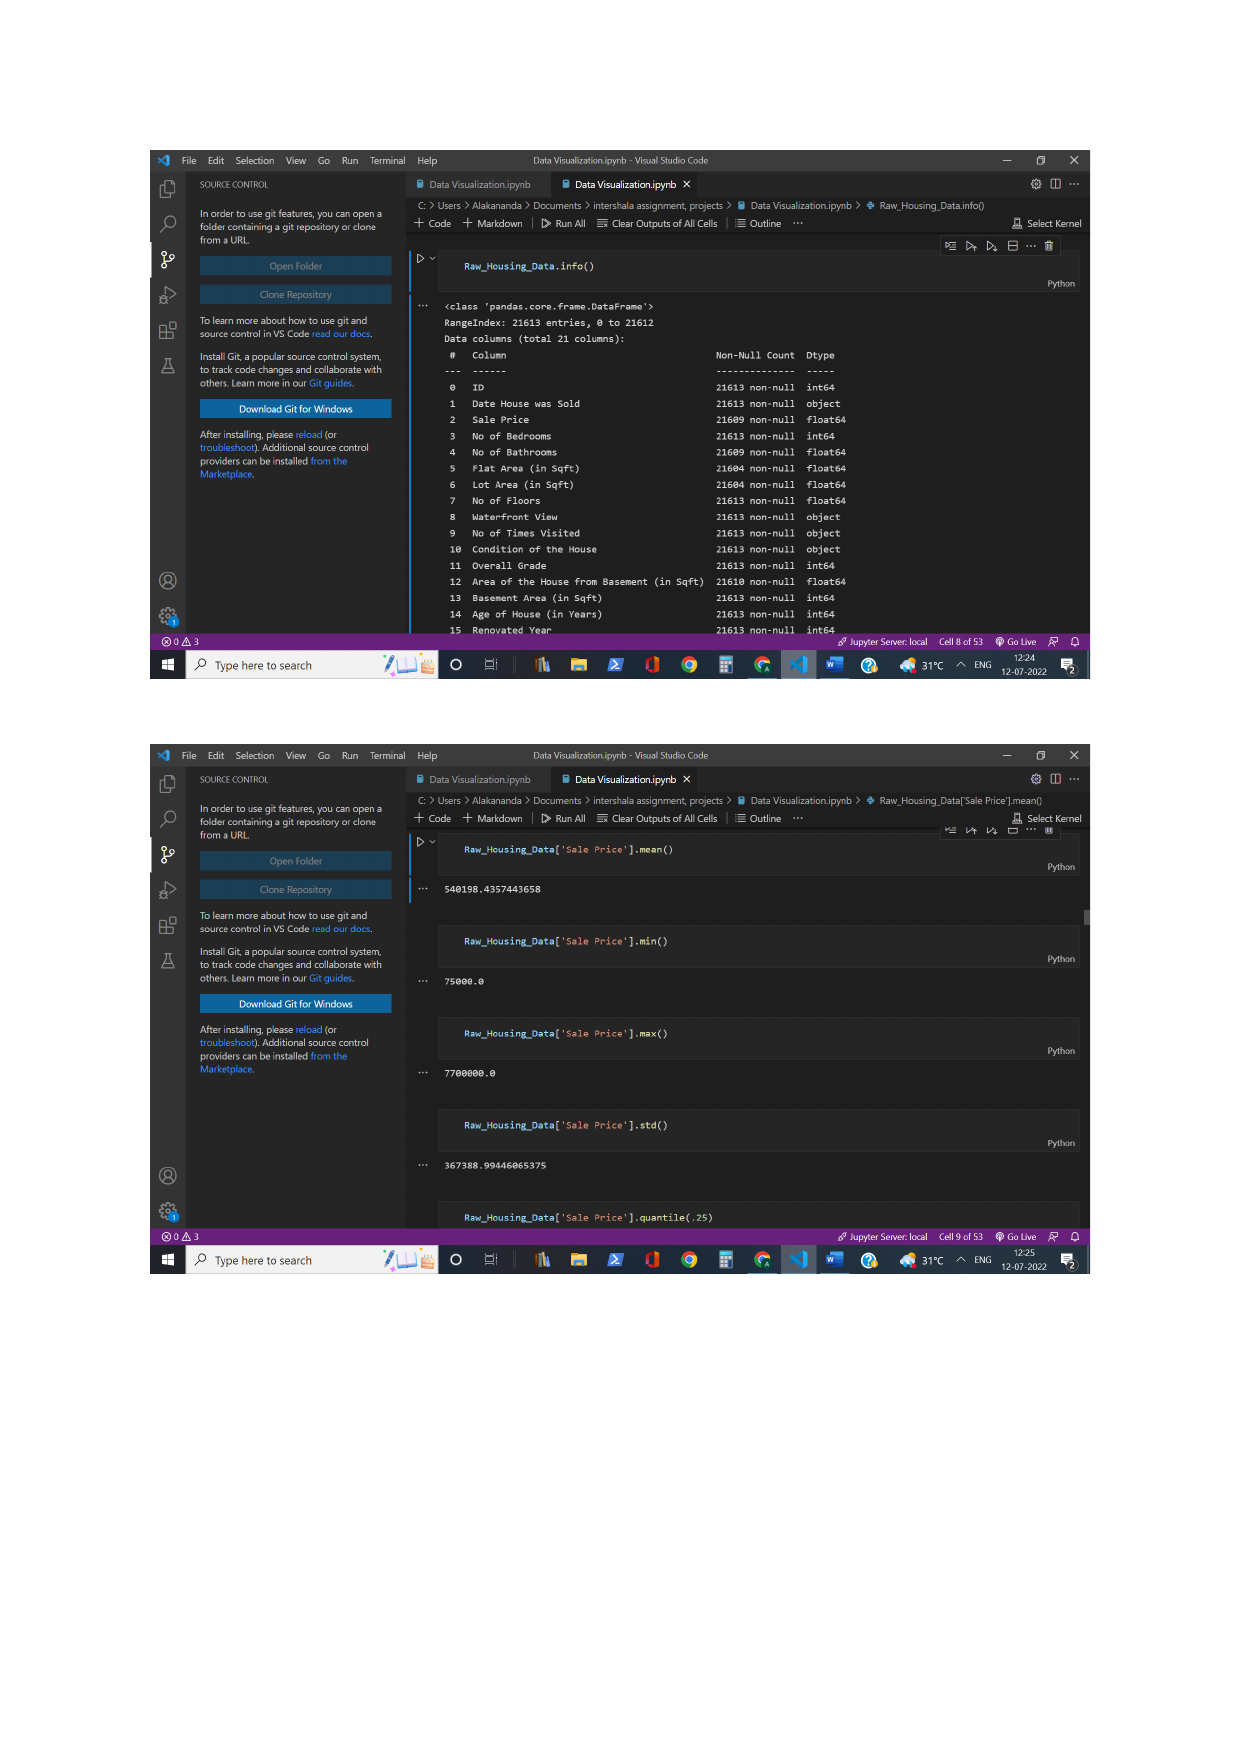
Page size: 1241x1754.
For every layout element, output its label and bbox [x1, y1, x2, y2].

picture [150, 744, 1091, 1274]
picture [150, 150, 1091, 679]
